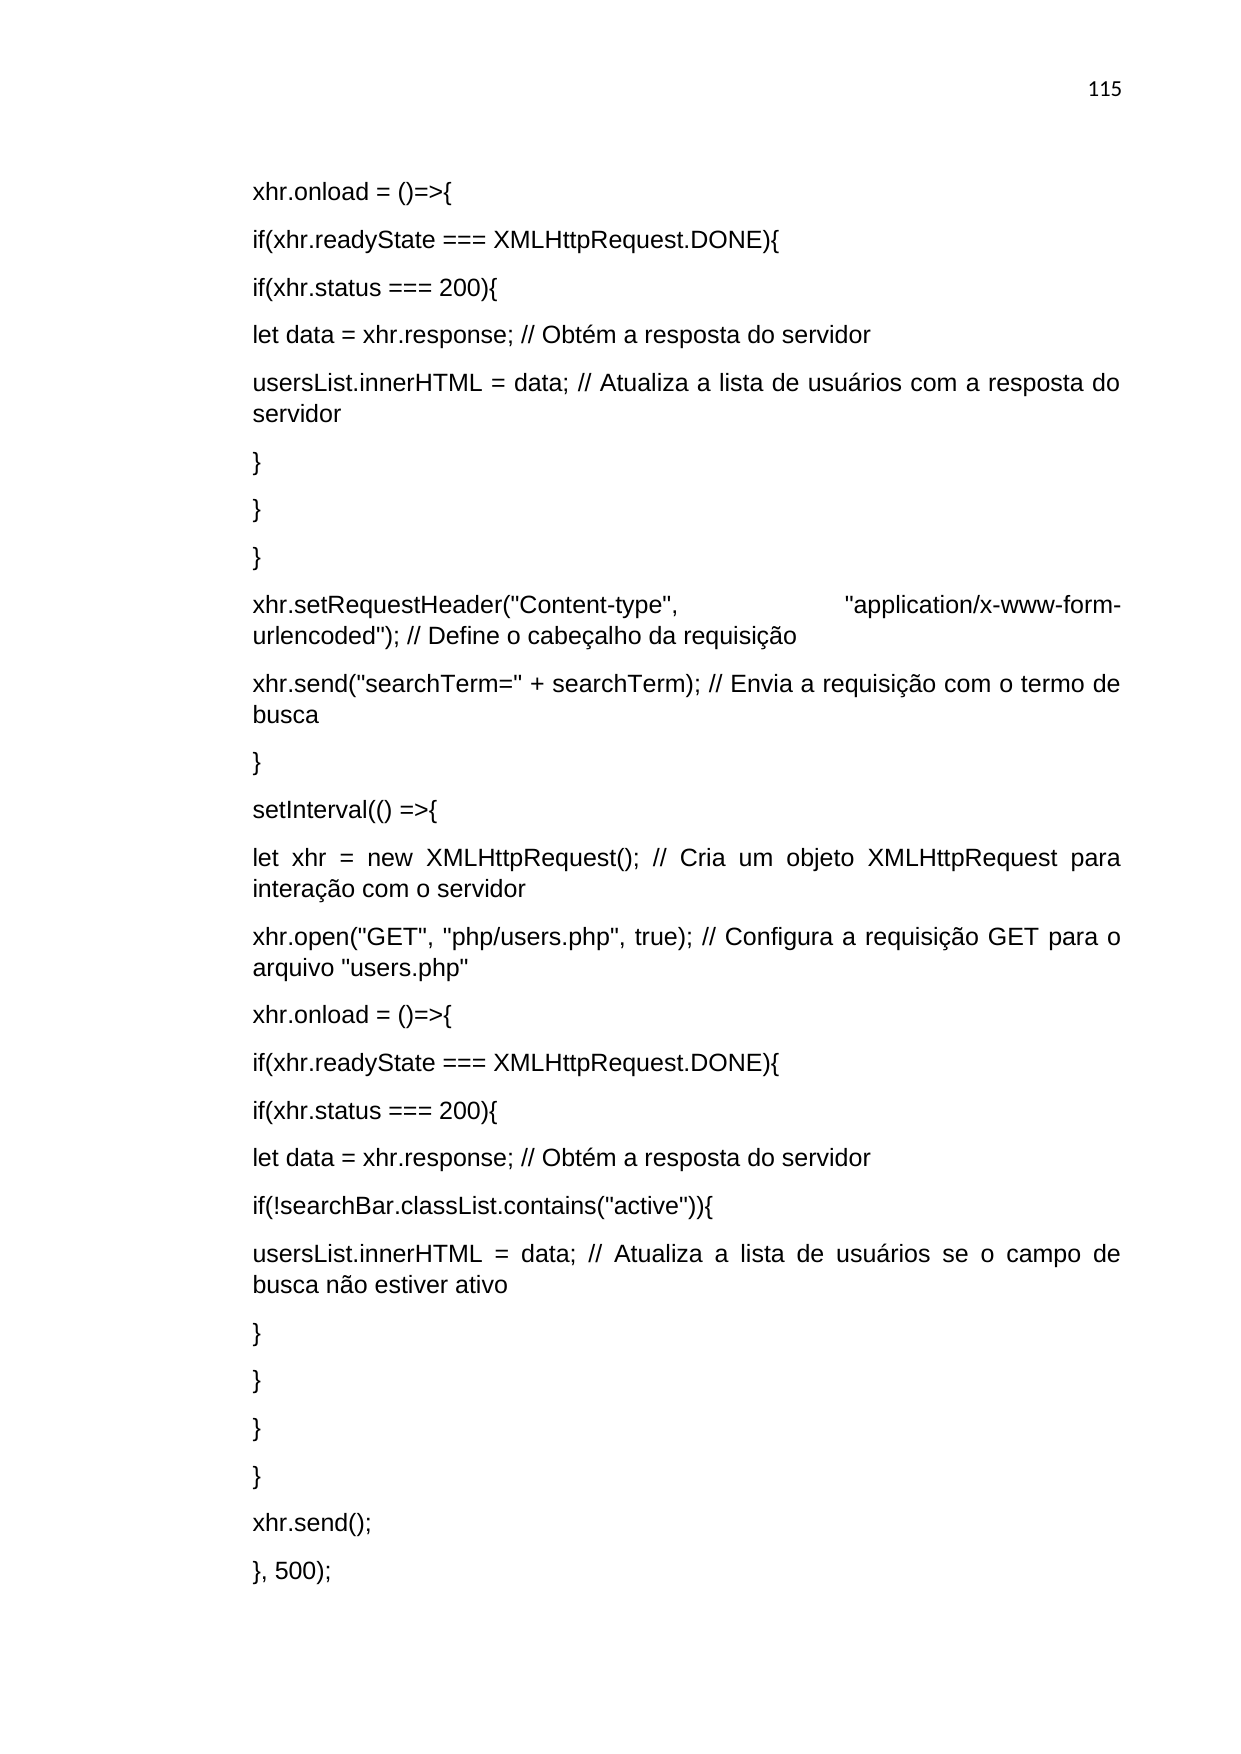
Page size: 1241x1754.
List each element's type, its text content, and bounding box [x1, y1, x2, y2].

text xhr.send(); [252, 1508, 1122, 1537]
text } [252, 447, 1122, 476]
text xhr.send("searchTerm=" + searchTerm); // Envia a requisição com o termo de busca [252, 669, 1122, 728]
text }, 500); [252, 1556, 1122, 1585]
text usersList.innerHTML = data; // Atualiza a lista de usuários se o campo de busca não estiver ativo [252, 1239, 1122, 1299]
text } [252, 542, 1122, 571]
text } [252, 1318, 1122, 1346]
text let data = xhr.response; // Obtém a resposta do servidor [252, 1143, 1122, 1172]
text } [252, 747, 1122, 776]
text if(!searchBar.classList.contains("active")){ [252, 1191, 1122, 1220]
text let xhr = new XMLHttpRequest(); // Cria um objeto XMLHttpRequest para interação com o servidor [252, 843, 1122, 903]
text xhr.setRequestHeader("Content-type", "application/x-www-form-urlencoded"); // Define o cabeçalho da requisição [252, 590, 1122, 650]
text } [252, 494, 1122, 523]
text if(xhr.readyState === XMLHttpRequest.DONE){ [252, 225, 1122, 254]
text setInterval(() =>{ [252, 795, 1122, 824]
text xhr.onload = ()=>{ [252, 177, 1122, 206]
text } [252, 1365, 1122, 1394]
text xhr.open("GET", "php/users.php", true); // Configura a requisição GET para o arquivo "users.php" [252, 922, 1122, 981]
text usersList.innerHTML = data; // Atualiza a lista de usuários com a resposta do servidor [252, 368, 1122, 428]
text if(xhr.readyState === XMLHttpRequest.DONE){ [252, 1048, 1122, 1077]
text let data = xhr.response; // Obtém a resposta do servidor [252, 320, 1122, 349]
text xhr.onload = ()=>{ [252, 1000, 1122, 1029]
text if(xhr.status === 200){ [252, 273, 1122, 301]
text } [252, 1413, 1122, 1442]
text if(xhr.status === 200){ [252, 1096, 1122, 1124]
text } [252, 1461, 1122, 1489]
